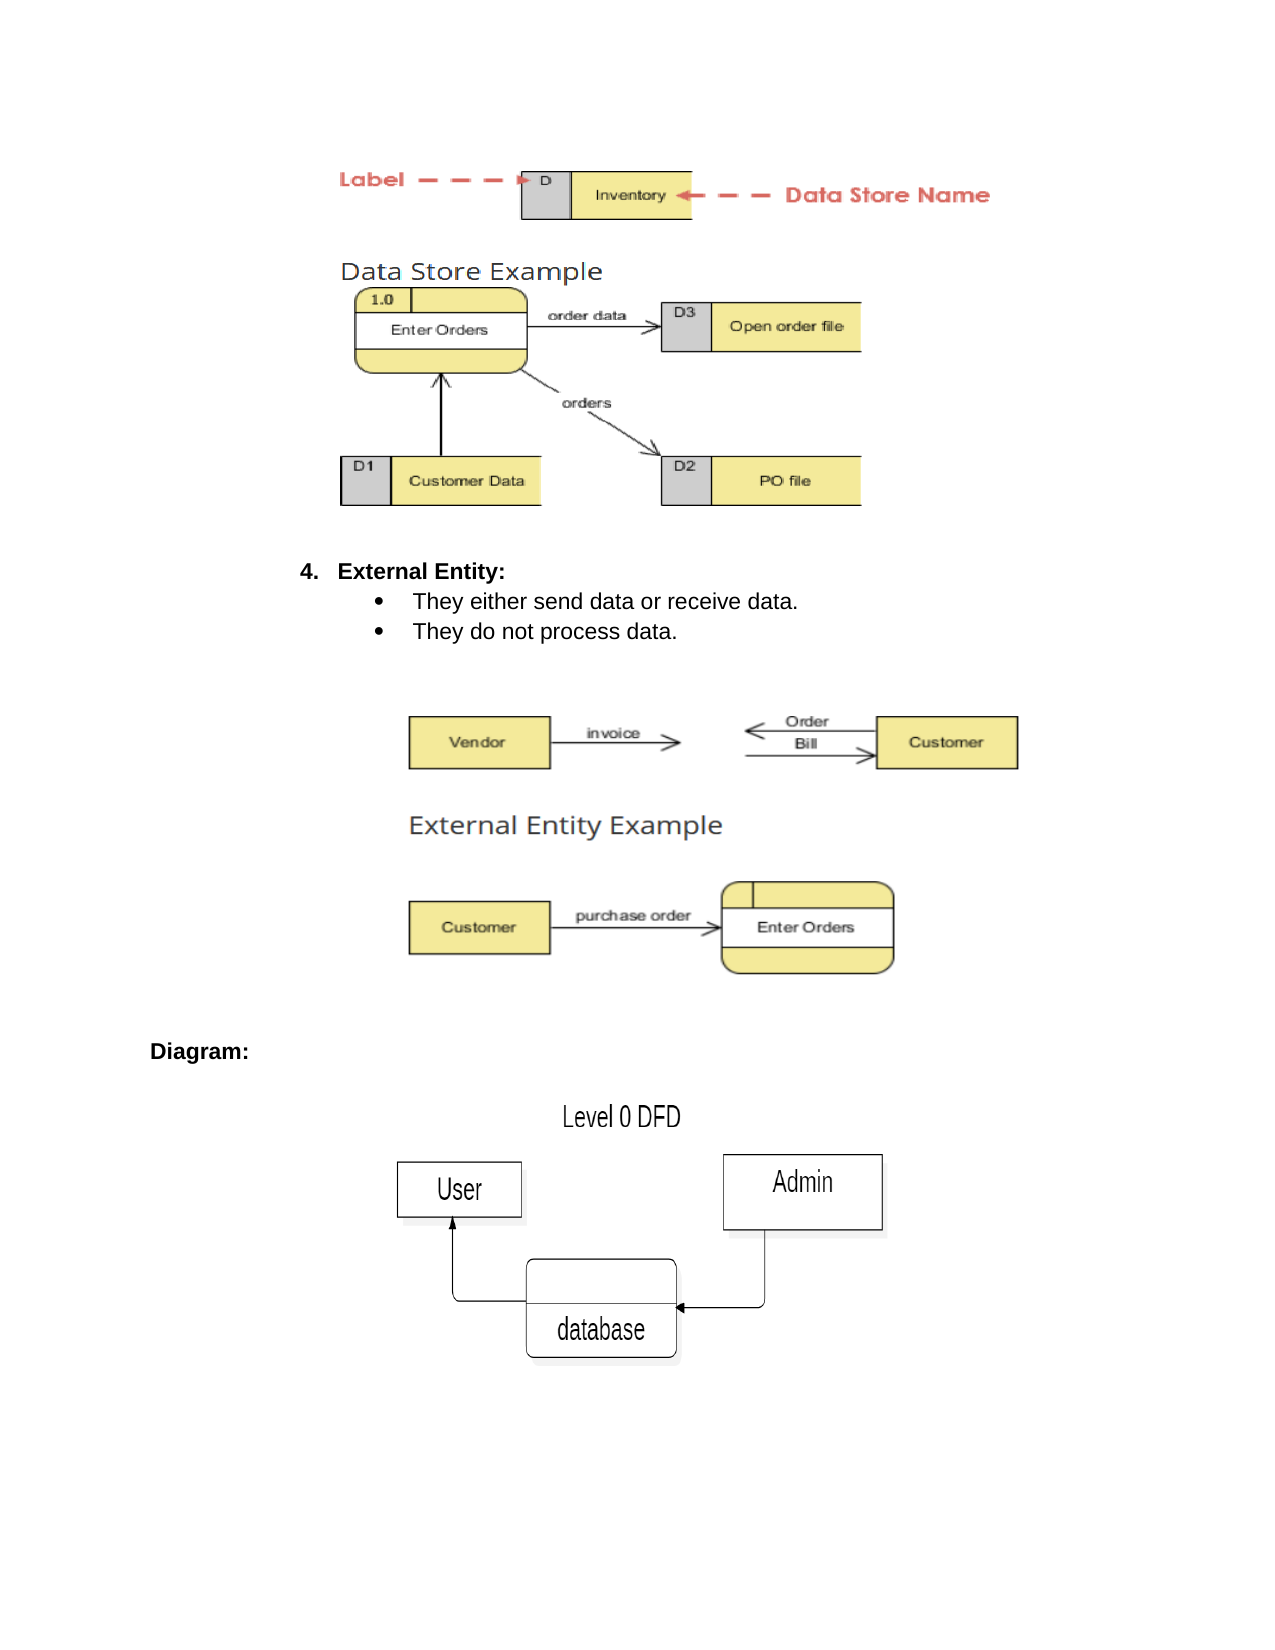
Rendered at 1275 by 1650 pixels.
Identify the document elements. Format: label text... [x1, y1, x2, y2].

picture [375, 669, 1025, 1014]
text Diagram: [150, 1038, 1125, 1064]
list External Entity: [300, 558, 1125, 584]
list They do not process data. [375, 618, 1125, 644]
picture [337, 150, 1002, 524]
picture [373, 1089, 902, 1404]
list They either send data or receive data. [375, 588, 1125, 614]
